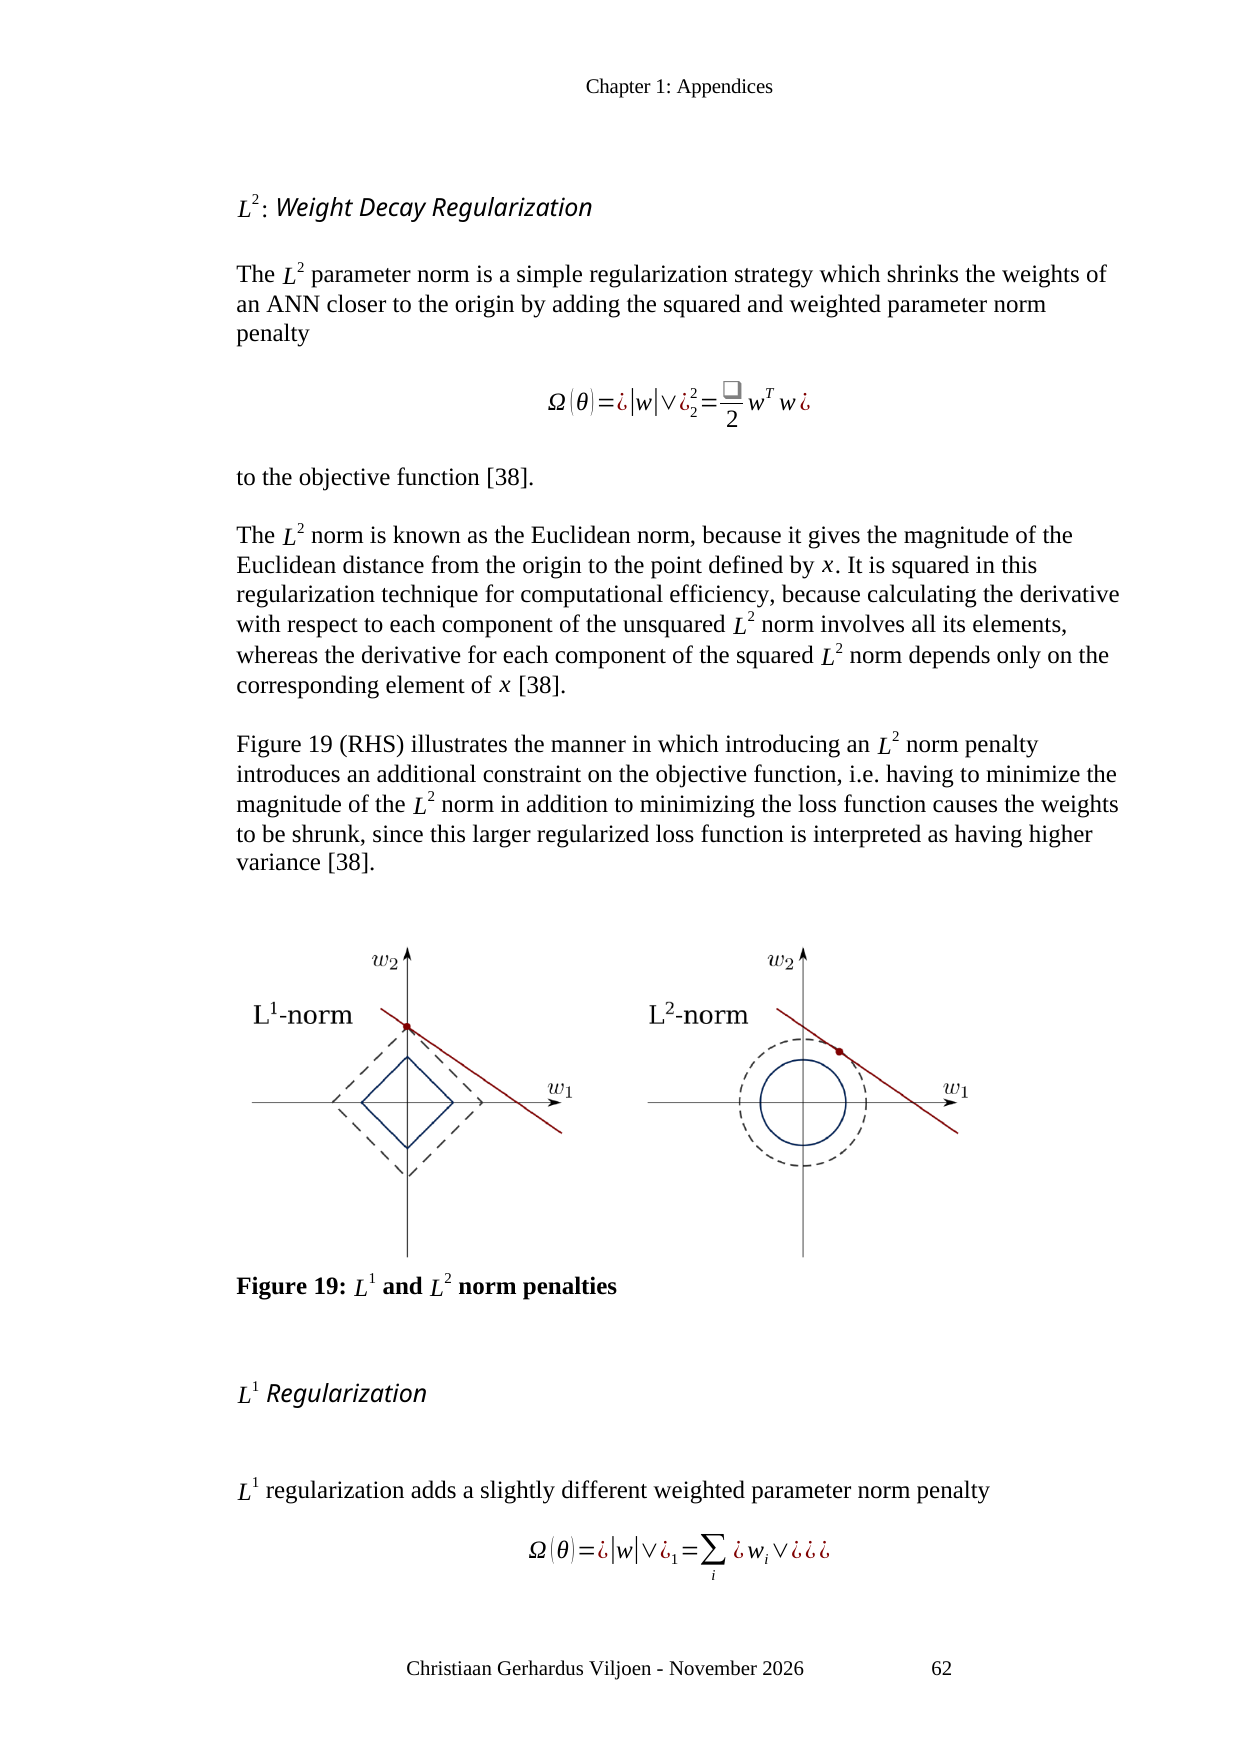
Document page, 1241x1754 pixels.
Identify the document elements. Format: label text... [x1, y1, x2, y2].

text The parameter norm is a simple regularization strategy which shrinks the weights of an ANN closer to the origin by adding the squared and weighted parameter norm penalty [236, 258, 1122, 347]
subtitle Regularization [236, 1376, 1122, 1410]
text The norm is known as the Euclidean norm, because it gives the magnitude of the Euclidean distance from the origin to the point defined by . It is squared in this regularization technique for computational efficiency, because calculating the derivative with respect to each component of the unsquared norm involves all its elements, whereas the derivative for each component of the squared norm depends only on the corresponding element of . [236, 519, 1122, 699]
subtitle Weight Decay Regularization [236, 189, 1122, 223]
picture [236, 933, 983, 1270]
text regularization adds a slightly different weighted parameter norm penalty [236, 1473, 1122, 1505]
text Figure 17 (RHS) illustrates the manner in which introducing an norm penalty introduces an additional constraint on the objective function, i.e. having to minimize the magnitude of the norm in addition to minimizing the loss function causes the weights to be shrunk, since this larger regularized loss function is interpreted as having higher variance . [236, 728, 1122, 876]
text to the objective function . [236, 462, 1122, 490]
